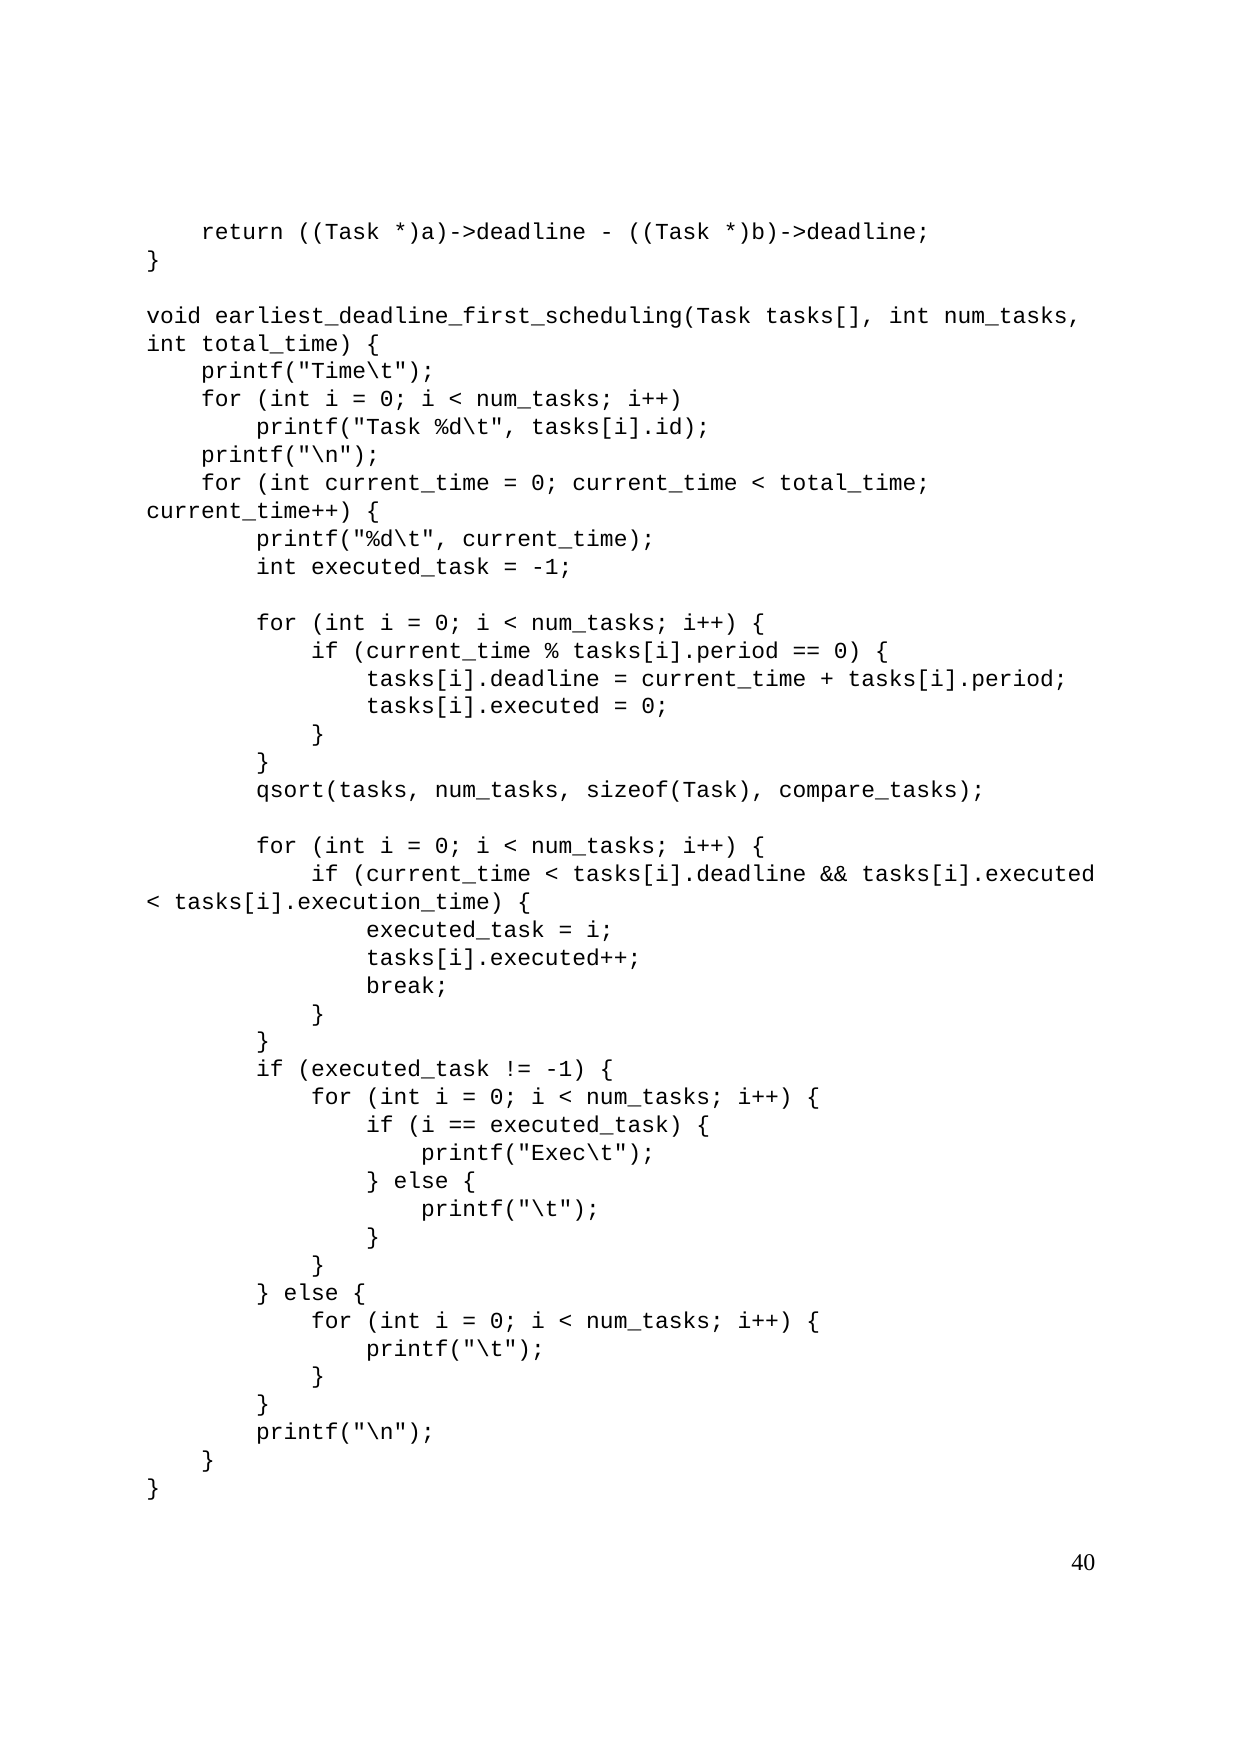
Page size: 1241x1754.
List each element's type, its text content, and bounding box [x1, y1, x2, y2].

text printf("Exec\t"); [146, 1141, 1102, 1167]
text printf("Task %d\t", tasks[i].id); [146, 416, 1102, 442]
text return ((Task *)a)->deadline - ((Task *)b)->deadline; [146, 220, 1102, 246]
text executed_task = i; [146, 918, 1102, 944]
text } [146, 1476, 1102, 1502]
text if (current_time % tasks[i].period == 0) { [146, 639, 1102, 665]
text printf("\t"); [146, 1337, 1102, 1363]
text } else { [146, 1281, 1102, 1307]
text if (current_time < tasks[i].deadline && tasks[i].executed < tasks[i].execution_time) { [146, 862, 1102, 916]
text } [146, 248, 1102, 274]
text for (int i = 0; i < num_tasks; i++) { [146, 611, 1102, 637]
text printf("\n"); [146, 443, 1102, 469]
text printf("Time\t"); [146, 360, 1102, 386]
text printf("\n"); [146, 1421, 1102, 1447]
text for (int i = 0; i < num_tasks; i++) [146, 388, 1102, 414]
text int executed_task = -1; [146, 555, 1102, 581]
text for (int i = 0; i < num_tasks; i++) { [146, 834, 1102, 860]
text void earliest_deadline_first_scheduling(Task tasks[], int num_tasks, int total_time) { [146, 304, 1102, 358]
text tasks[i].executed++; [146, 946, 1102, 972]
text } [146, 1225, 1102, 1251]
text for (int i = 0; i < num_tasks; i++) { [146, 1086, 1102, 1112]
text } [146, 1253, 1102, 1279]
text break; [146, 974, 1102, 1000]
text } else { [146, 1169, 1102, 1195]
text printf("%d\t", current_time); [146, 527, 1102, 553]
text tasks[i].deadline = current_time + tasks[i].period; [146, 667, 1102, 693]
text printf("\t"); [146, 1197, 1102, 1223]
text } [146, 1393, 1102, 1419]
text } [146, 1030, 1102, 1056]
text for (int i = 0; i < num_tasks; i++) { [146, 1309, 1102, 1335]
text } [146, 1365, 1102, 1391]
text qsort(tasks, num_tasks, sizeof(Task), compare_tasks); [146, 778, 1102, 804]
text } [146, 751, 1102, 777]
text tasks[i].executed = 0; [146, 695, 1102, 721]
text } [146, 723, 1102, 749]
text } [146, 1448, 1102, 1474]
text for (int current_time = 0; current_time < total_time; current_time++) { [146, 471, 1102, 525]
text if (executed_task != -1) { [146, 1058, 1102, 1084]
text } [146, 1002, 1102, 1028]
text if (i == executed_task) { [146, 1113, 1102, 1139]
